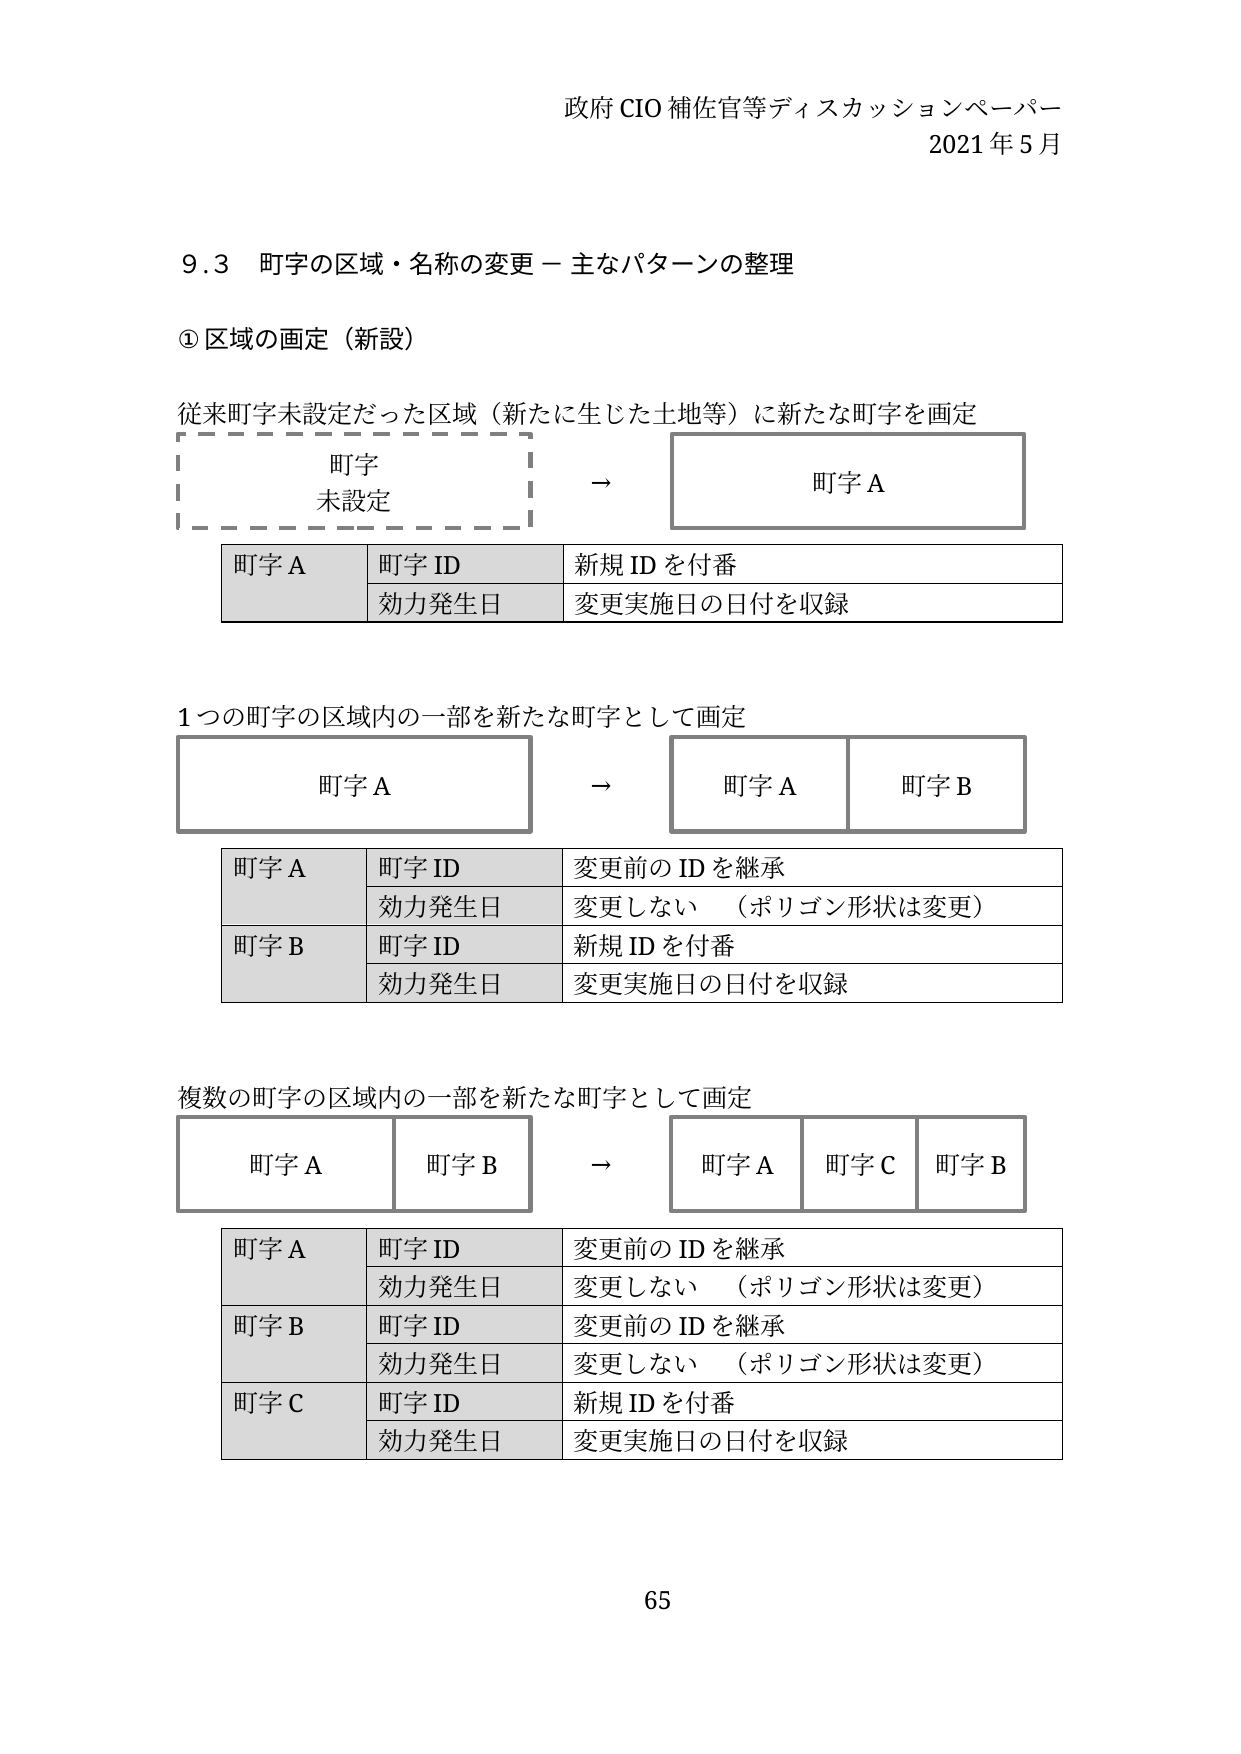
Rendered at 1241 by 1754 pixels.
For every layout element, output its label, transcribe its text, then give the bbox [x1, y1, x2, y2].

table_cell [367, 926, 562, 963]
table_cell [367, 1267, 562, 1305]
text 従来町字未設定だった区域（新たに生じた土地等）に新たな町字を画定 [177, 394, 1063, 432]
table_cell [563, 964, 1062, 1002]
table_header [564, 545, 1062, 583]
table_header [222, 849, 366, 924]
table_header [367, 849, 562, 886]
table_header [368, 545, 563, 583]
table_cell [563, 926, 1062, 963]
text 1つの町字の区域内の一部を新たな町字として画定 [177, 697, 1063, 735]
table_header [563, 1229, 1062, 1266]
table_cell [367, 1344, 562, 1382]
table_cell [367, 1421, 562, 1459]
subtitle 町字の区域・名称の変更 － 主なパターンの整理 [177, 244, 1063, 282]
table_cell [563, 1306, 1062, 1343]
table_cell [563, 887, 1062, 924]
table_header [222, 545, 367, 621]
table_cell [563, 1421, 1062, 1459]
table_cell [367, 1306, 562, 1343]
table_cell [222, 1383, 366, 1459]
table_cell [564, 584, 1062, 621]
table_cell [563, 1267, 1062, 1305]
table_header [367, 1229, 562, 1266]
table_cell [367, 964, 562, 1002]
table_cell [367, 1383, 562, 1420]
text 複数の町字の区域内の一部を新たな町字として画定 [177, 1078, 1063, 1115]
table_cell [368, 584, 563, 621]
text ①区域の画定（新設） [177, 319, 1063, 357]
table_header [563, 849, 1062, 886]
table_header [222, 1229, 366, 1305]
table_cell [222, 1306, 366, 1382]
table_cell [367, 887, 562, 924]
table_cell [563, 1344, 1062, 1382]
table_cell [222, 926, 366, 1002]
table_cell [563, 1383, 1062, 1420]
